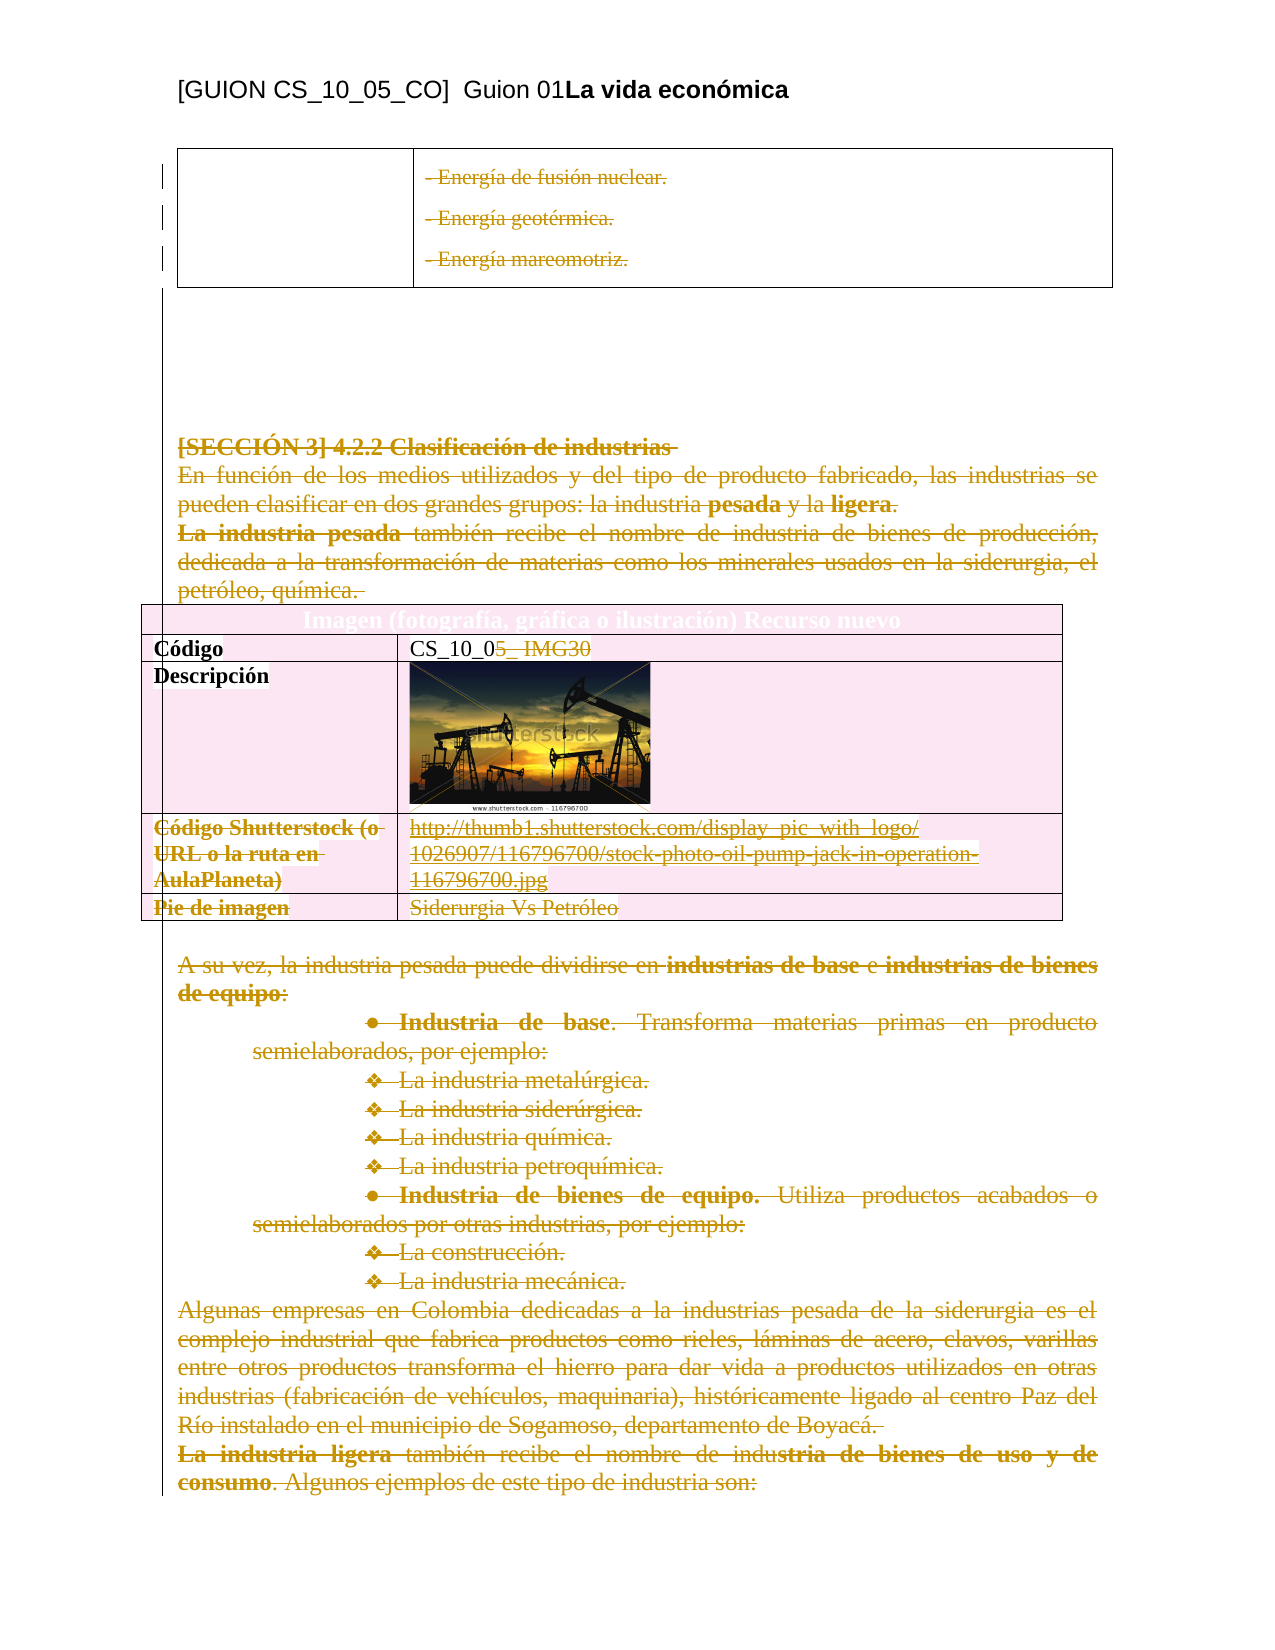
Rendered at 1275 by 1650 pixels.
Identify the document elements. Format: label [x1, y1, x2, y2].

picture [411, 662, 648, 736]
picture [409, 663, 528, 811]
picture [532, 663, 651, 812]
table_cell [178, 149, 413, 287]
picture [411, 739, 649, 813]
table_cell [414, 149, 1112, 287]
